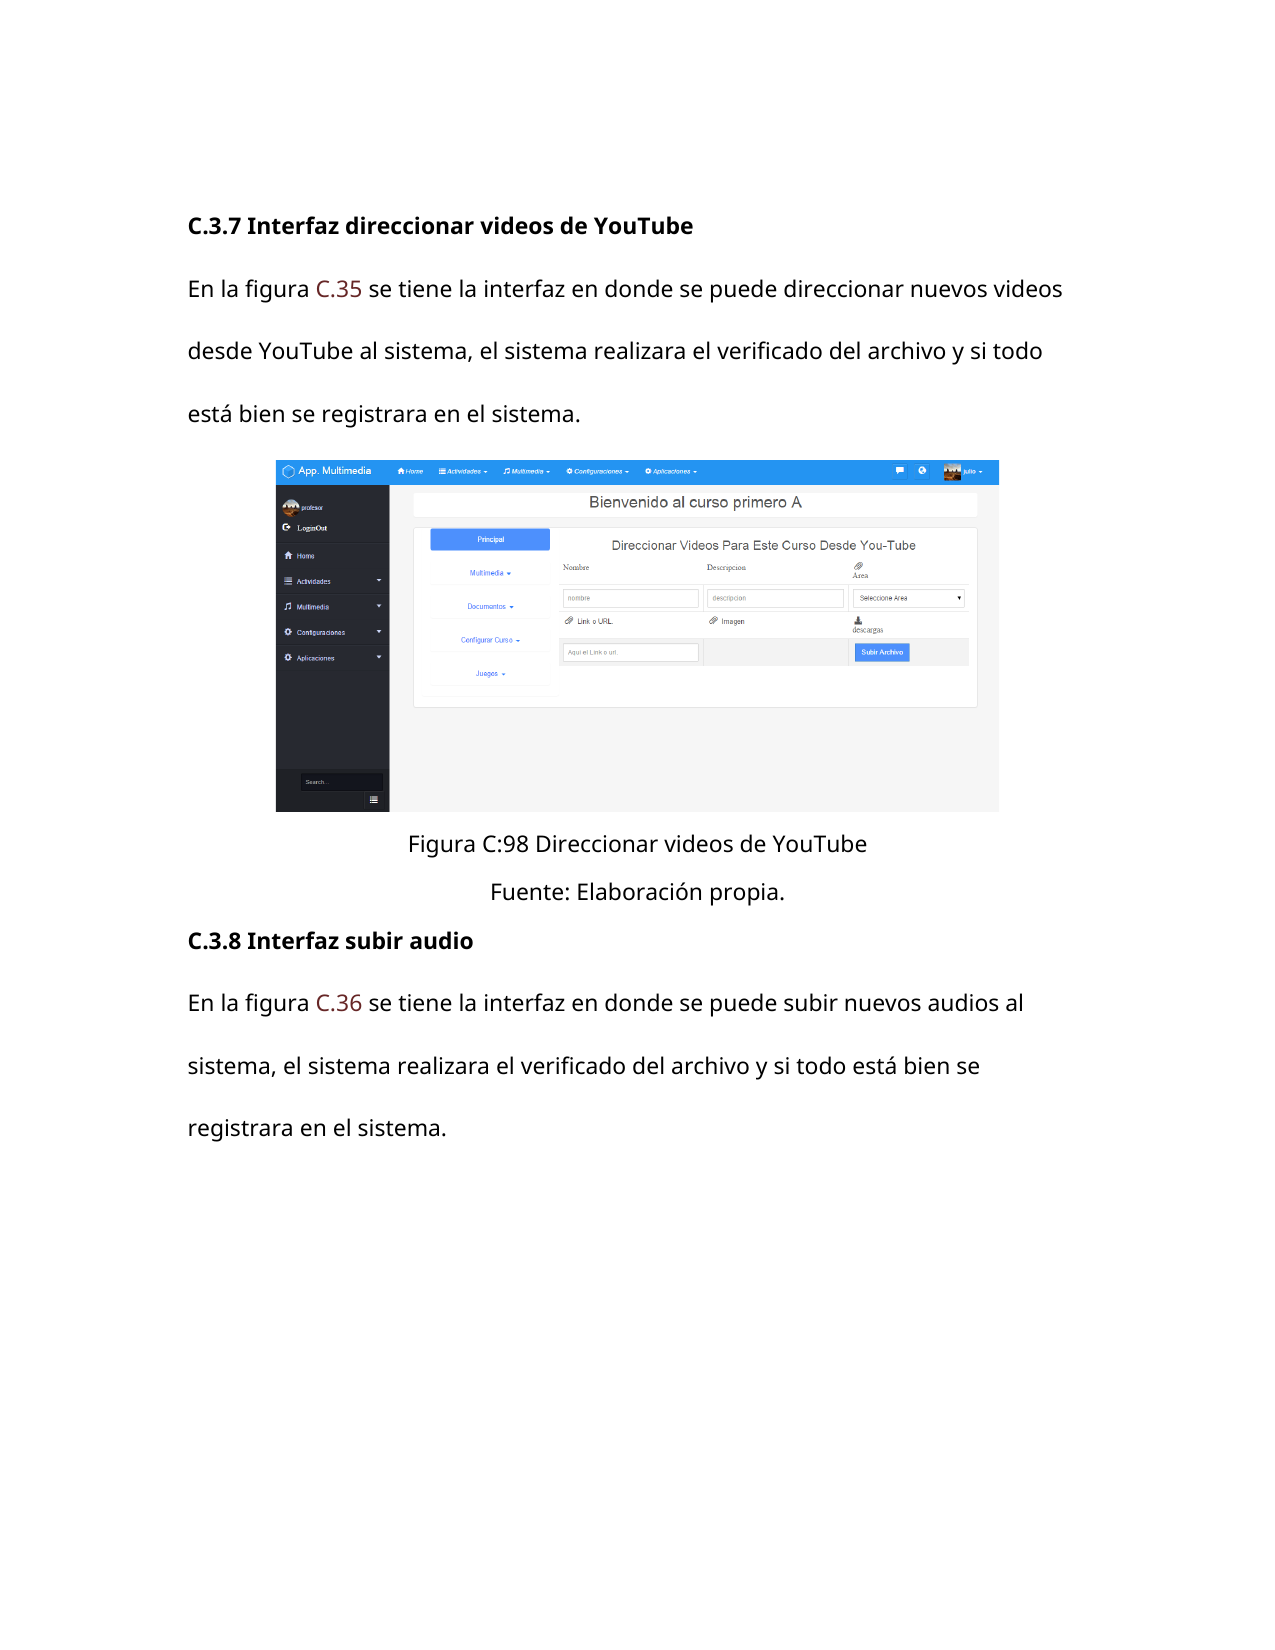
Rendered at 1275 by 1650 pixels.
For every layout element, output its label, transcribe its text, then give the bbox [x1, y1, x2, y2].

subtitle C.3.8 Interfaz subir audio [187, 924, 1087, 956]
subtitle C.3.7 Interfaz direccionar videos de YouTube [187, 210, 1087, 241]
text Fuente: Elaboración propia. [187, 876, 1087, 907]
text En la figura C.36 se tiene la interfaz en donde se puede subir nuevos audios al sistema, el sistema realizara el verificado del archivo y si todo está bien se registrara en el sistema. [187, 987, 1087, 1143]
text En la figura C.35 se tiene la interfaz en donde se puede direccionar nuevos videos desde YouTube al sistema, el sistema realizara el verificado del archivo y si todo está bien se registrara en el sistema. [187, 272, 1087, 429]
